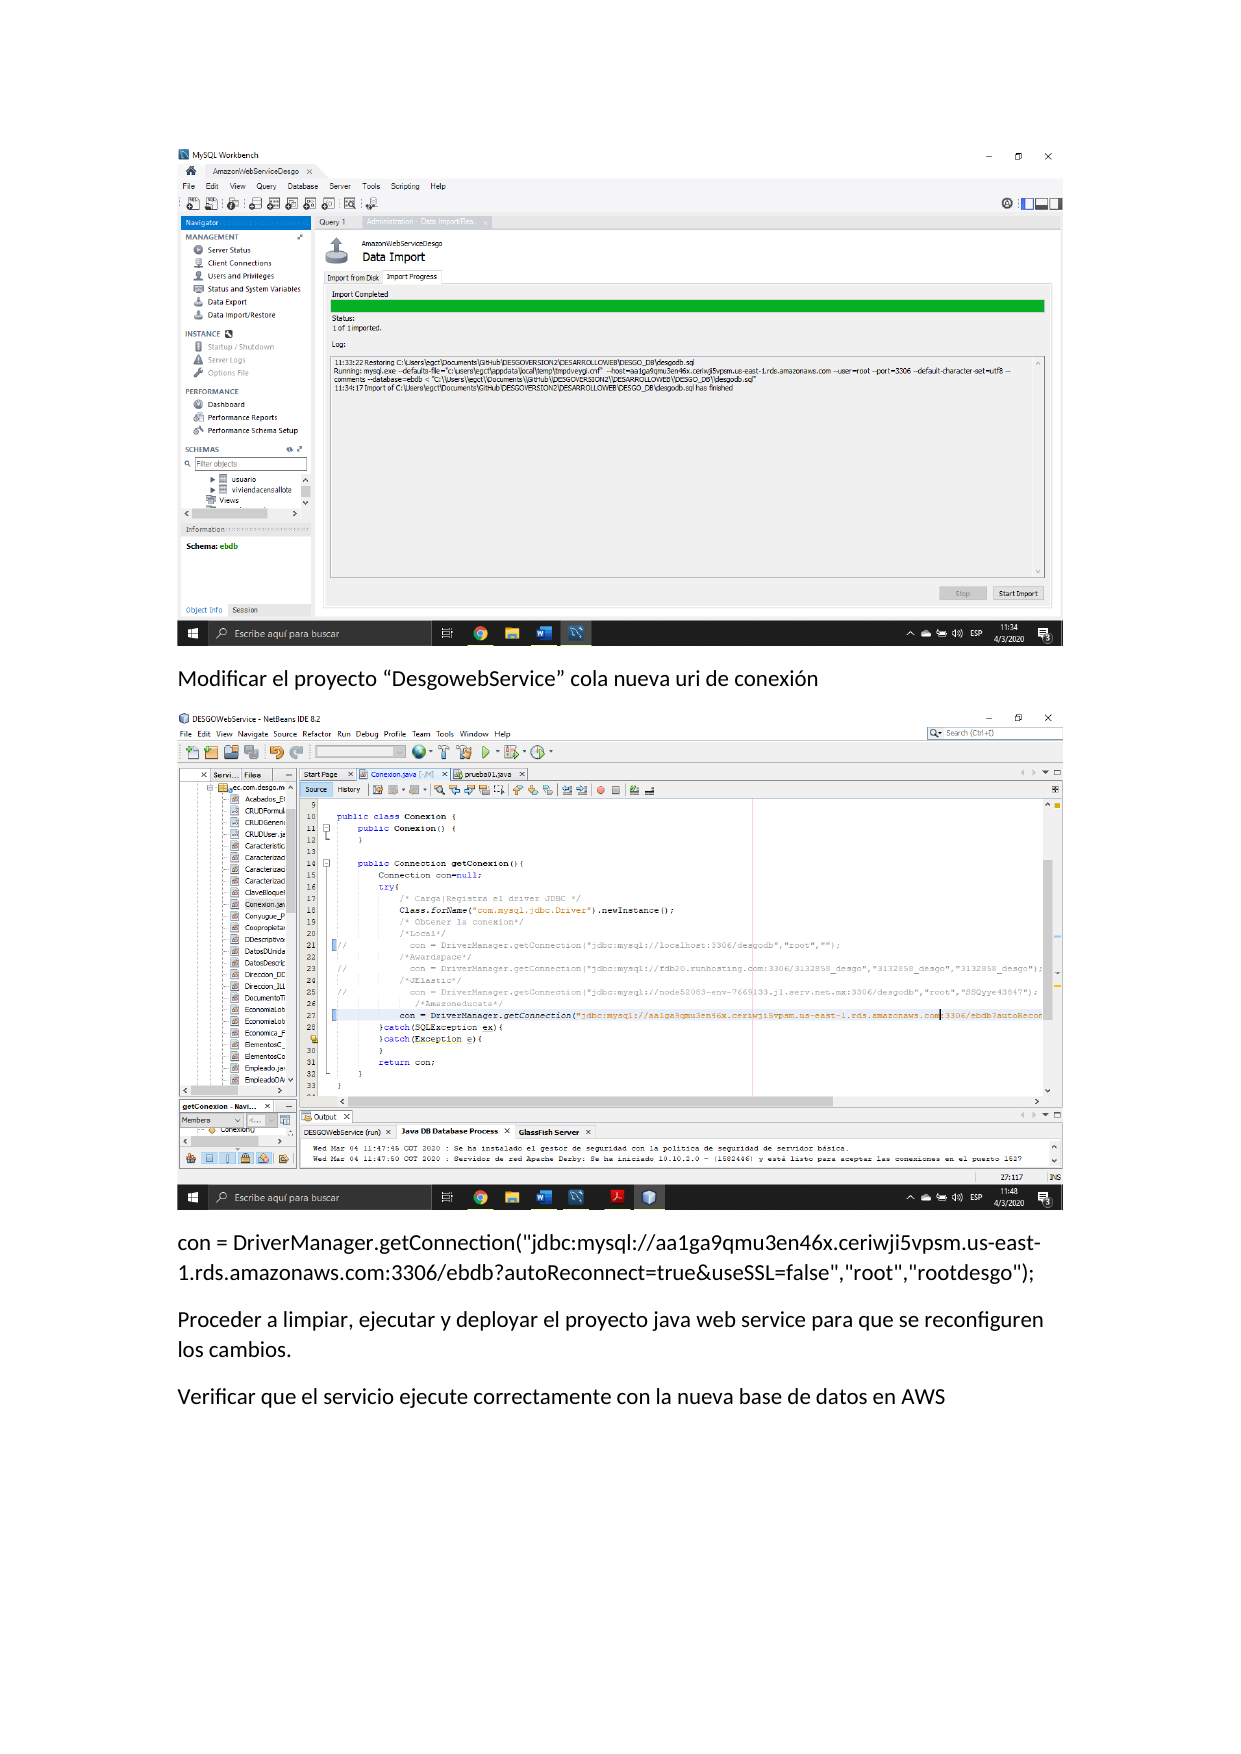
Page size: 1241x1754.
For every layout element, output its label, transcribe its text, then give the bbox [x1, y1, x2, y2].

text Proceder a limpiar, ejecutar y deployar el proyecto java web service para que se reconfiguren los cambios. [177, 1305, 1063, 1363]
picture [177, 711, 1063, 1210]
text con = DriverManager.getConnection("jdbc:mysql://aa1ga9qmu3en46x.ceriwji5vpsm.us-east-1.rds.amazonaws.com:3306/ebdb?autoReconnect=true&useSSL=false","root","rootdesgo"); [177, 1228, 1063, 1286]
picture [177, 147, 1063, 646]
text Verificar que el servicio ejecute correctamente con la nueva base de datos en AWS [177, 1382, 1063, 1410]
text Modificar el proyecto “DesgowebService” cola nueva uri de conexión [177, 664, 1063, 692]
